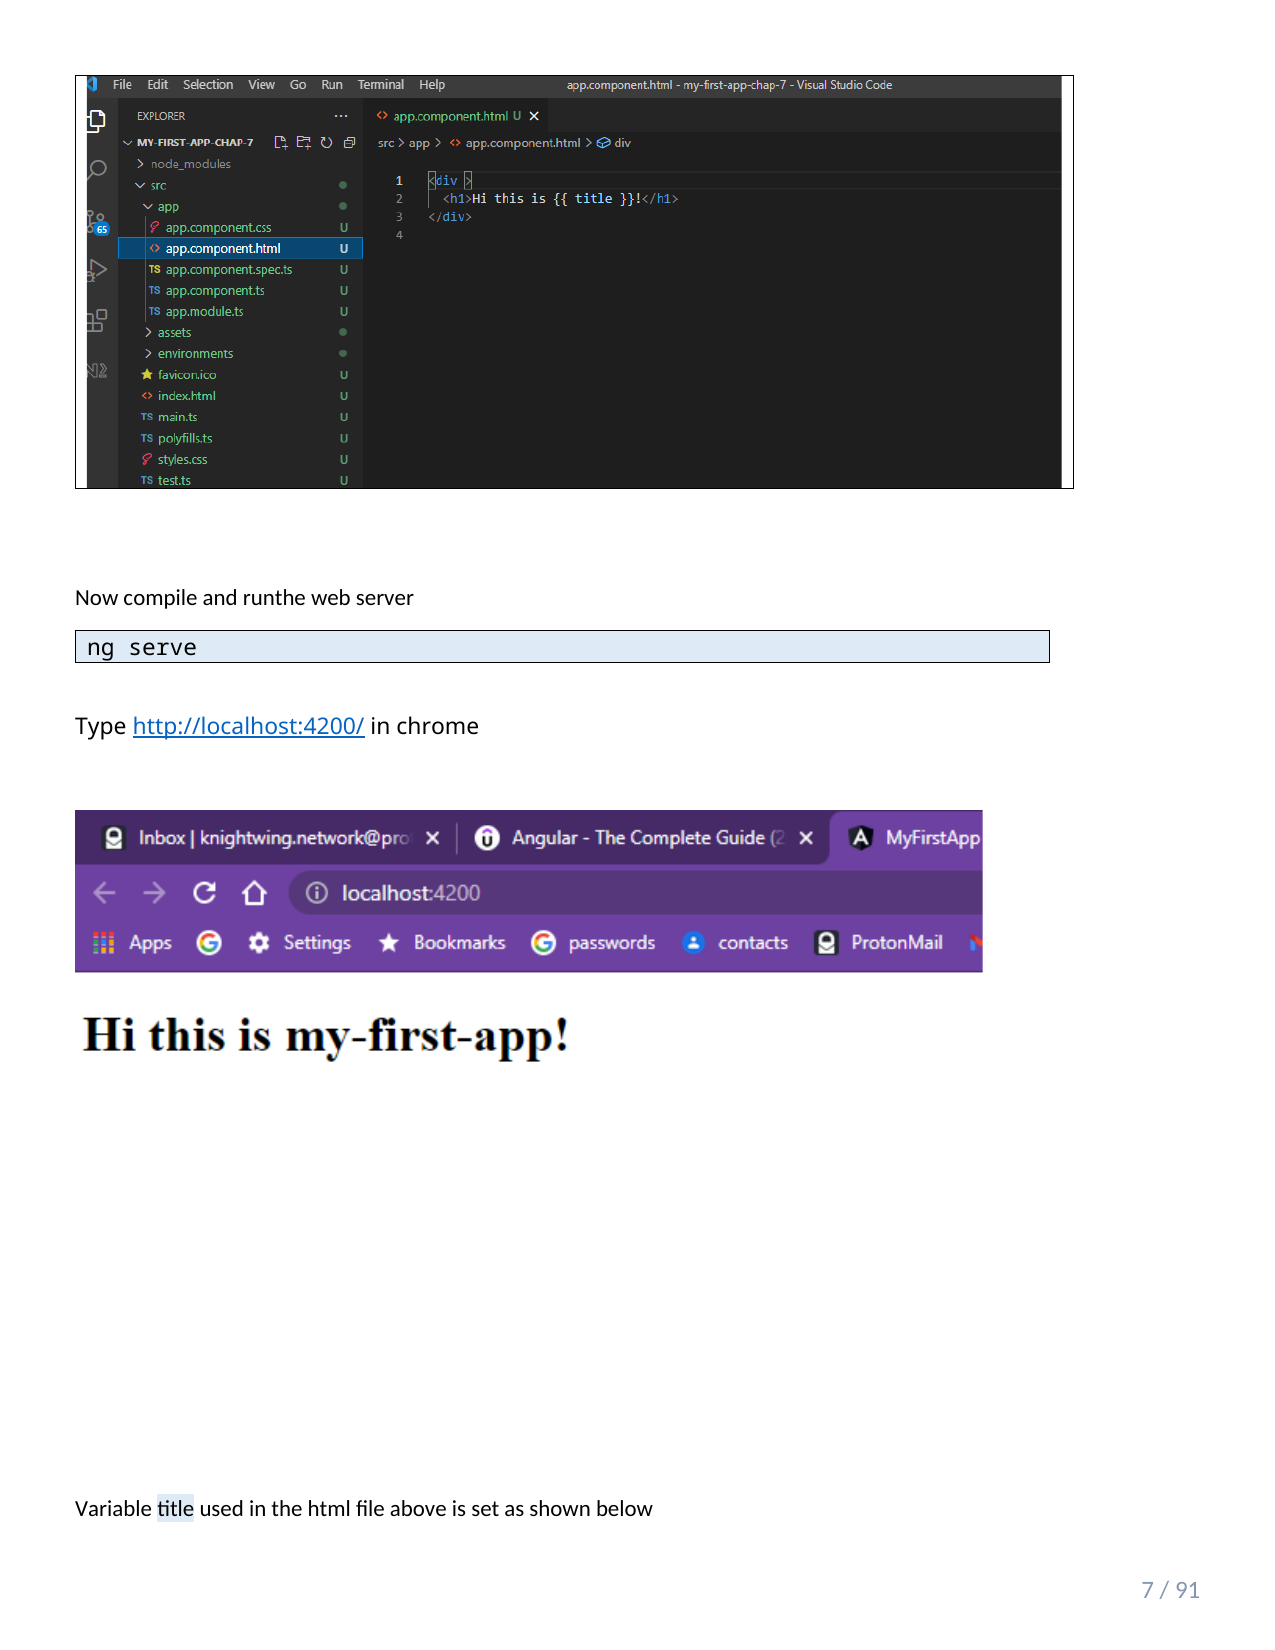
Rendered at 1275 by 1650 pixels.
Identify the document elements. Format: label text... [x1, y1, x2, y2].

text Now compile and runthe web server [75, 583, 1200, 611]
table_header ng serve [76, 631, 1049, 662]
picture [75, 810, 983, 1381]
table_cell [1062, 76, 1073, 488]
text Variable title used in the html file above is set as shown below [194, 1494, 1200, 1522]
picture [86, 76, 1062, 488]
text Type http://localhost:4200/ in chrome [75, 710, 1200, 741]
table_cell [76, 76, 86, 488]
